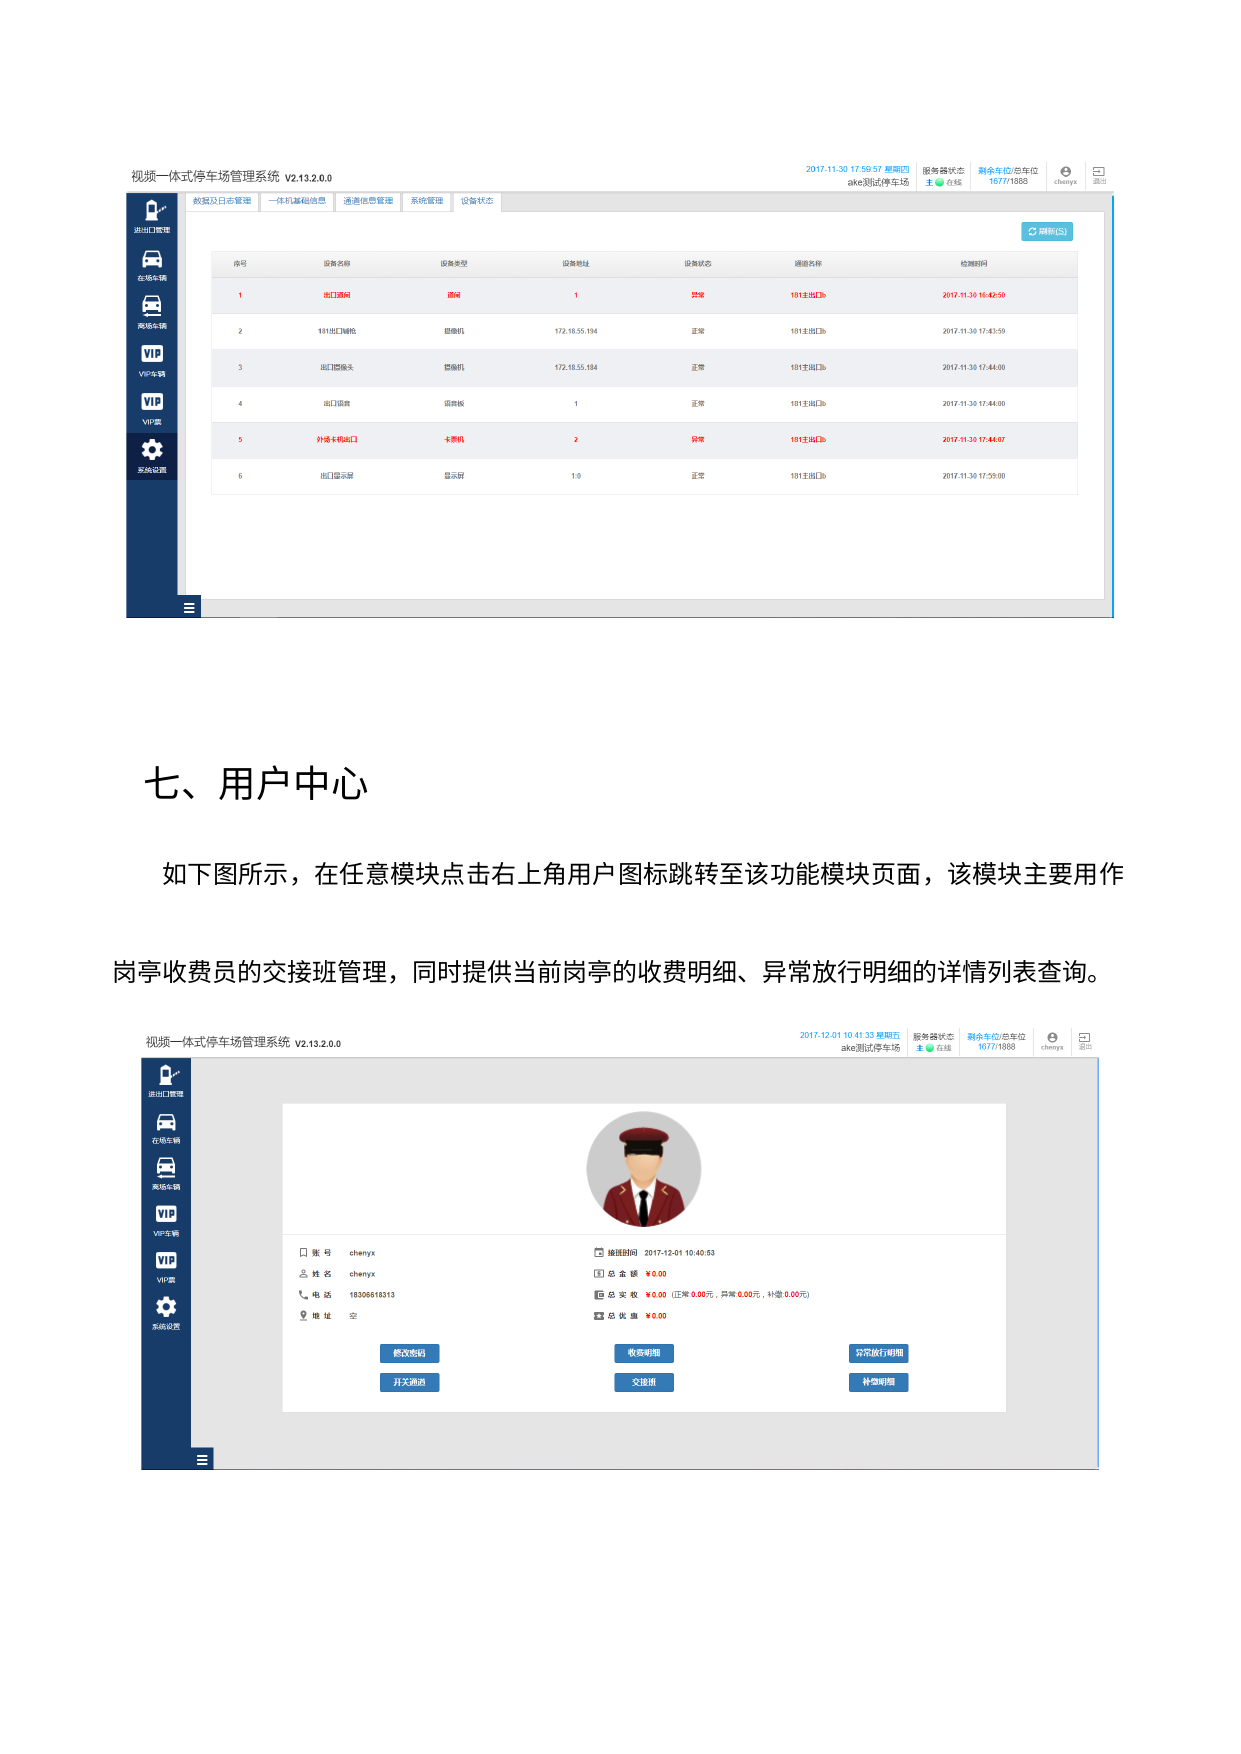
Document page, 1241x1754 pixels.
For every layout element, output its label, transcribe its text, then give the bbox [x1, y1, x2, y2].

picture [126, 162, 1114, 618]
picture [141, 1028, 1099, 1470]
text 如下图所示，在任意模块点击右上角用户图标跳转至该功能模块页面，该模块主要用作岗亭收费员的交接班管理，同时提供当前岗亭的收费明细、异常放行明细的详情列表查询。 [112, 841, 1128, 1003]
list 七、用户中心 [112, 748, 1128, 813]
